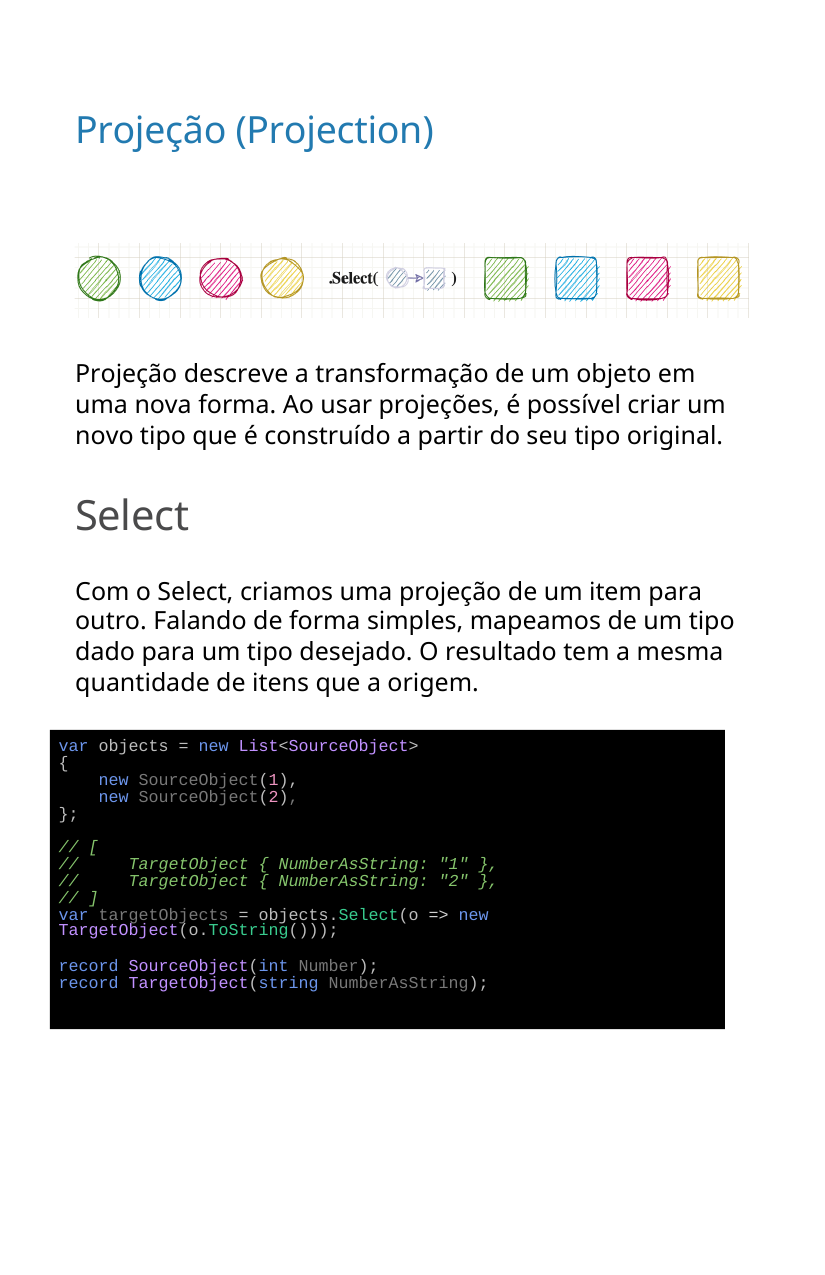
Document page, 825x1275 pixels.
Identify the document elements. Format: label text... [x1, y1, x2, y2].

text Com o Select, criamos uma projeção de um item para outro. Falando de forma simples, mapeamos de um tipo dado para um tipo desejado. O resultado tem a mesma quantidade de itens que a origem. [75, 576, 750, 698]
subtitle Select [75, 486, 750, 542]
picture [73, 243, 749, 318]
text Projeção (Projection) [75, 104, 750, 155]
